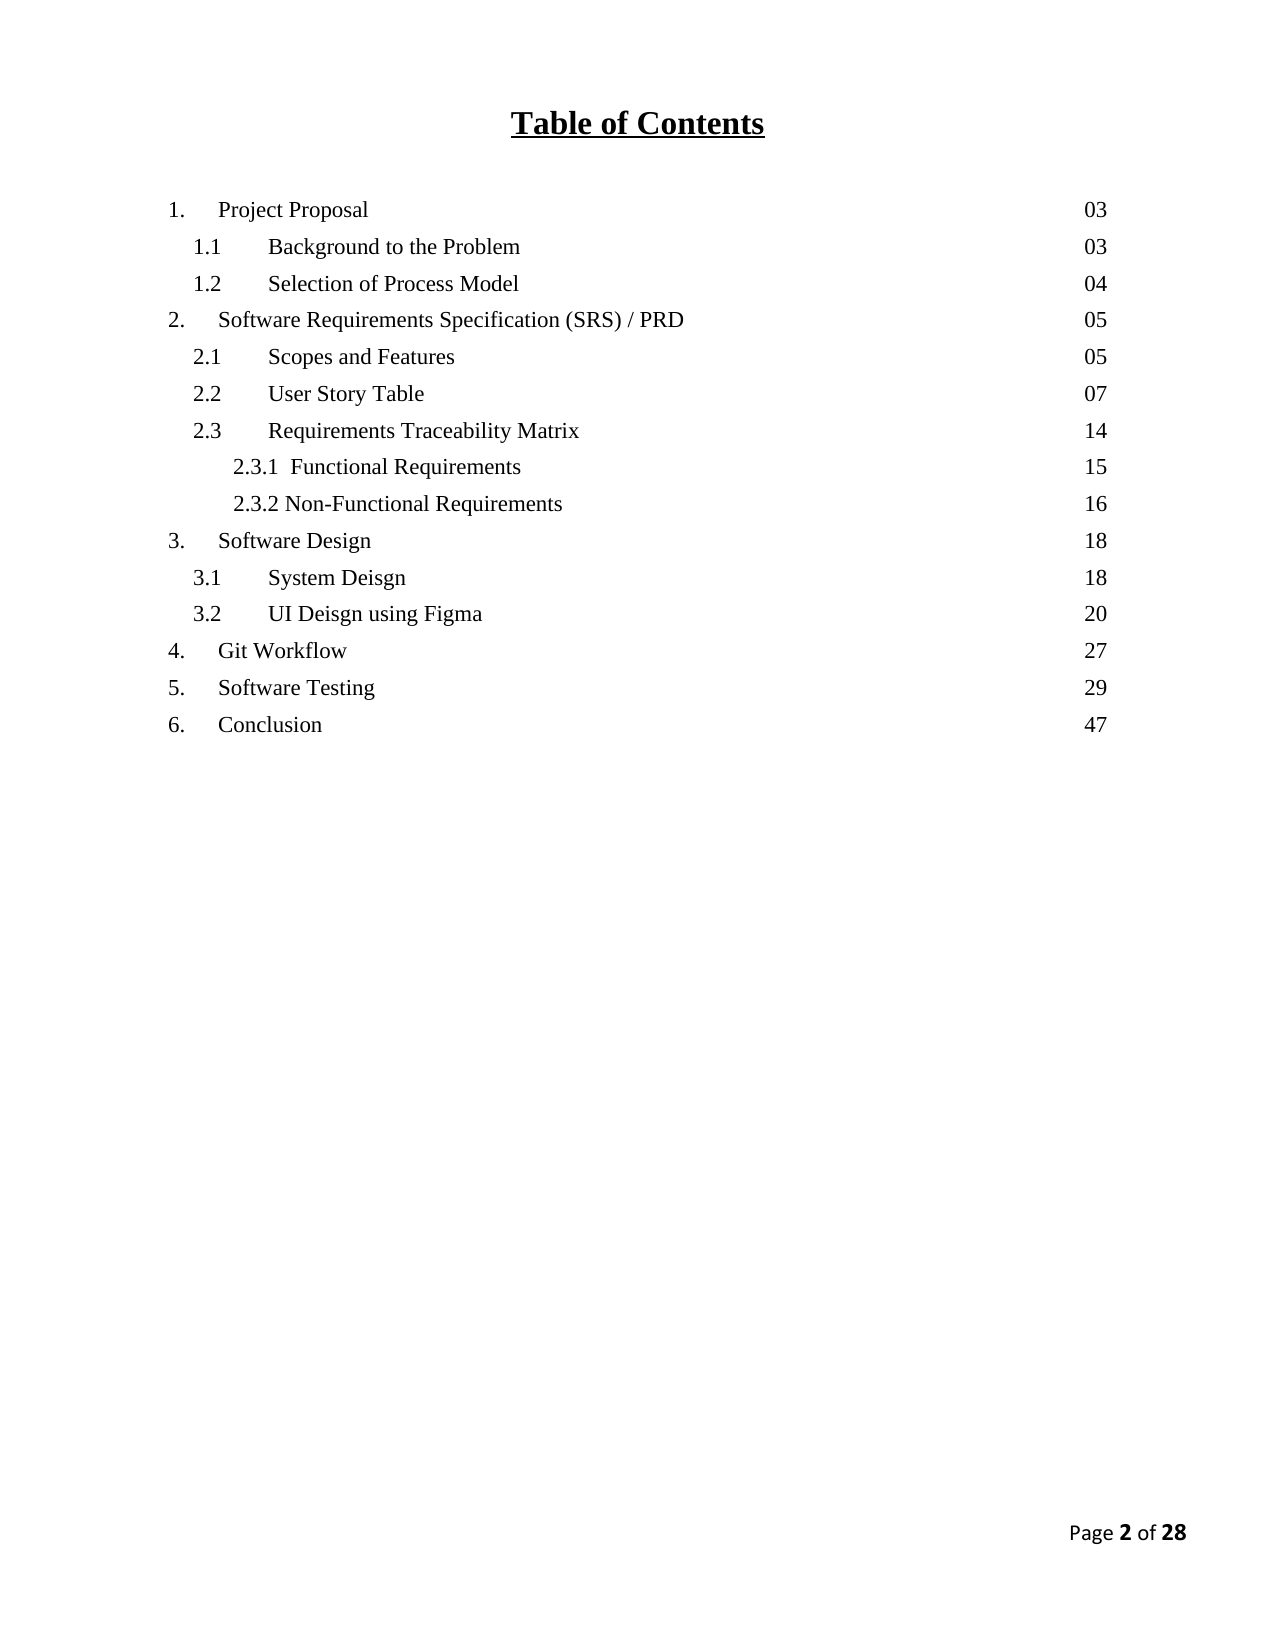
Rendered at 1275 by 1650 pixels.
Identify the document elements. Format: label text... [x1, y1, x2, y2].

text Table of Contents [88, 103, 1186, 141]
